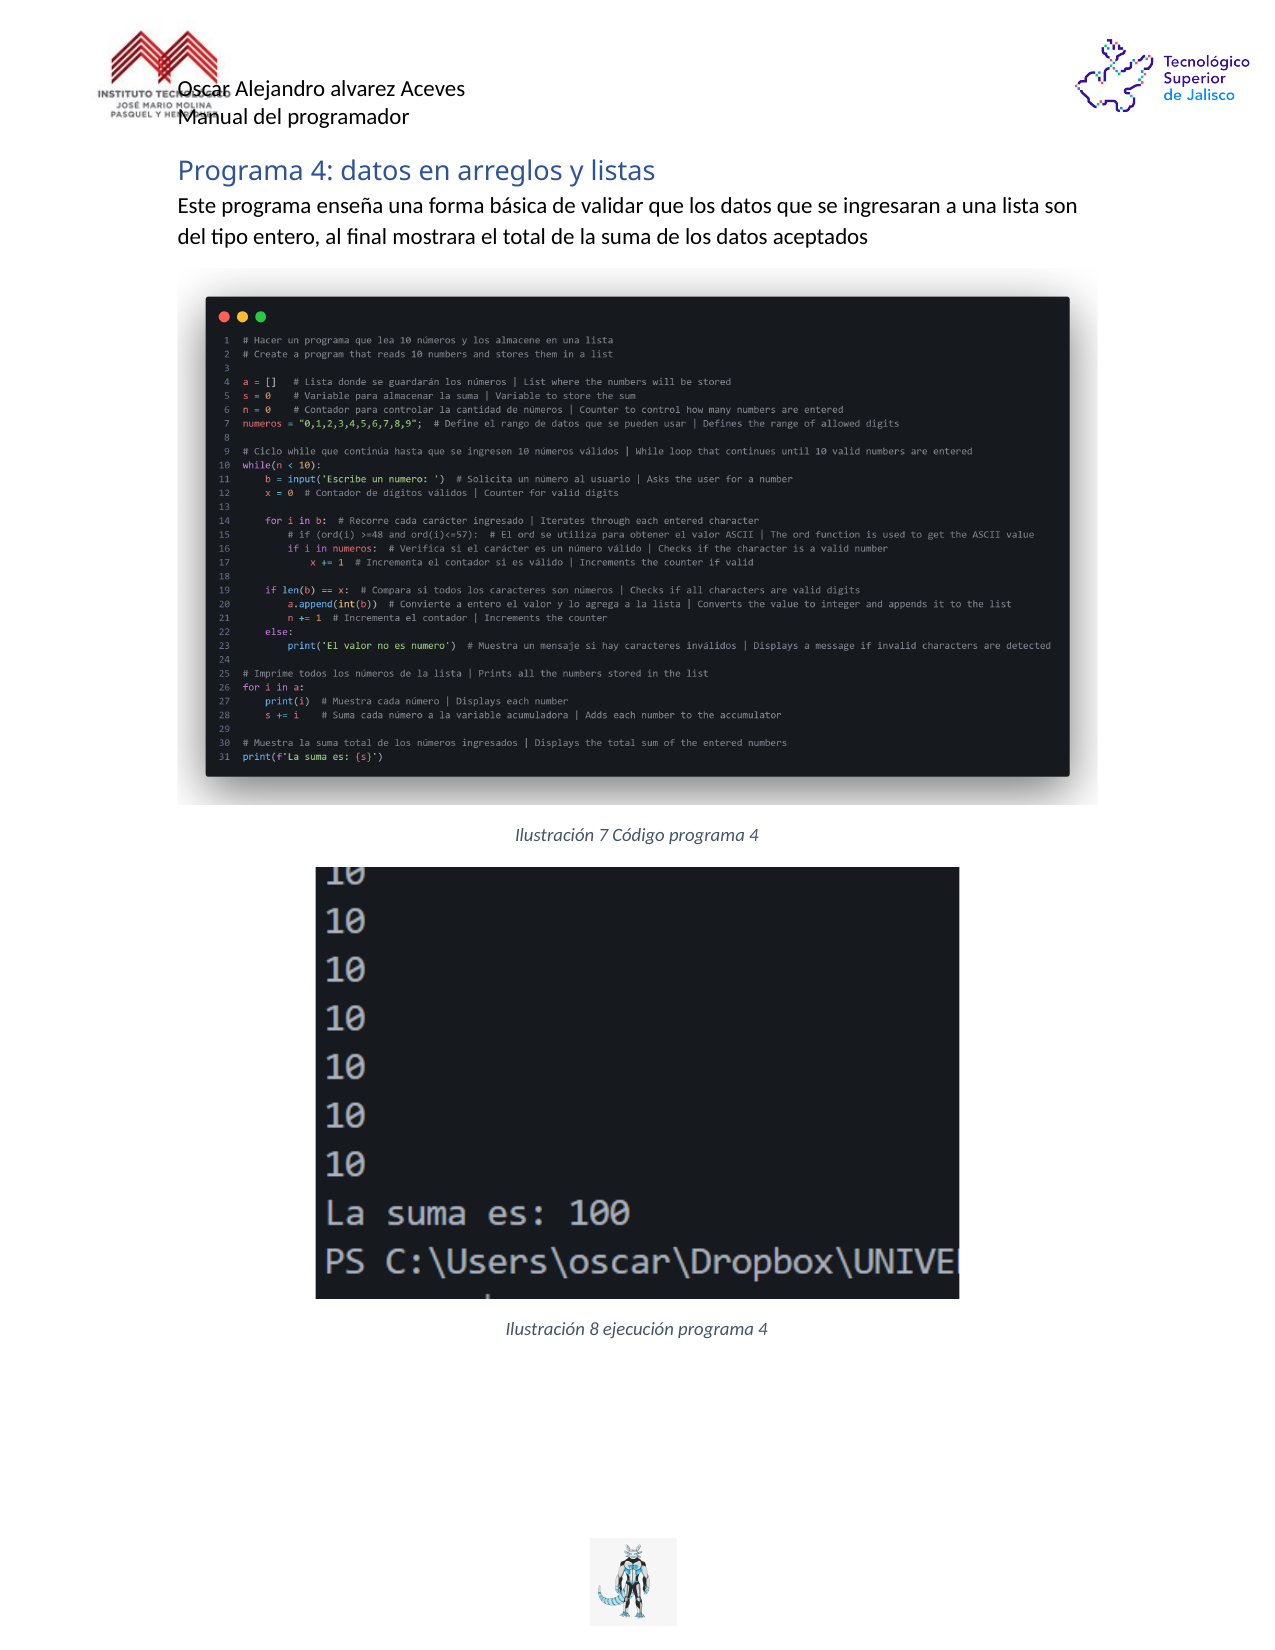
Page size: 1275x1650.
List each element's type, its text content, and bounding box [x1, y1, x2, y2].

picture [55, 3, 274, 145]
text Ilustración 8 ejecución programa 4 [177, 1317, 1098, 1340]
subtitle Programa 4: datos en arreglos y listas [177, 152, 1098, 189]
picture [177, 268, 1098, 805]
text Ilustración 7 Código programa 4 [177, 823, 1098, 846]
picture [315, 867, 960, 1299]
picture [1066, 32, 1258, 117]
text Este programa enseña una forma básica de validar que los datos que se ingresaran a una lista son del tipo entero, al final mostrara el total de la suma de los datos aceptados [177, 192, 1098, 250]
